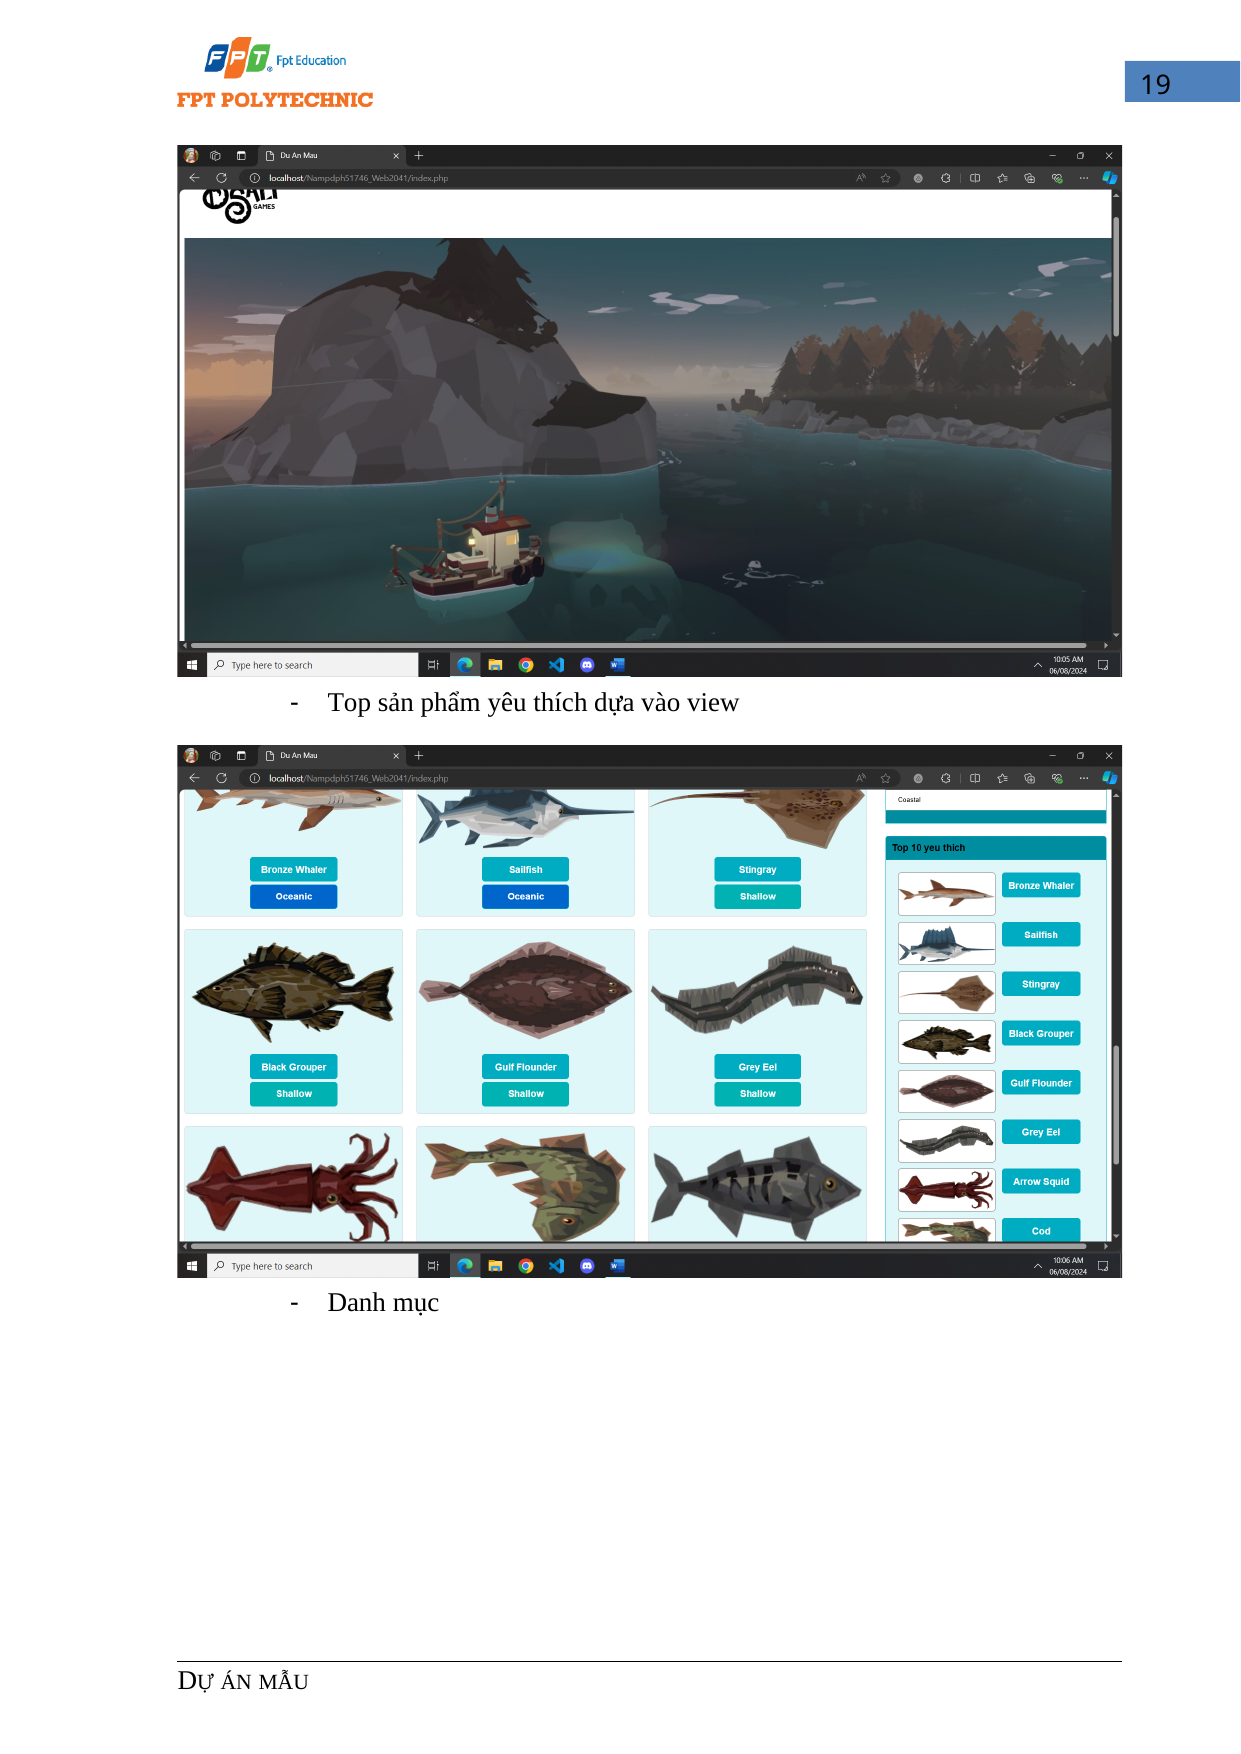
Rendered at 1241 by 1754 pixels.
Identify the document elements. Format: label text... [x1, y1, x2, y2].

list Top sản phẩm yêu thích dựa vào view [290, 682, 1122, 719]
picture [177, 145, 1123, 677]
picture [177, 37, 375, 107]
picture [177, 745, 1123, 1278]
list Danh mục [290, 1283, 1122, 1319]
